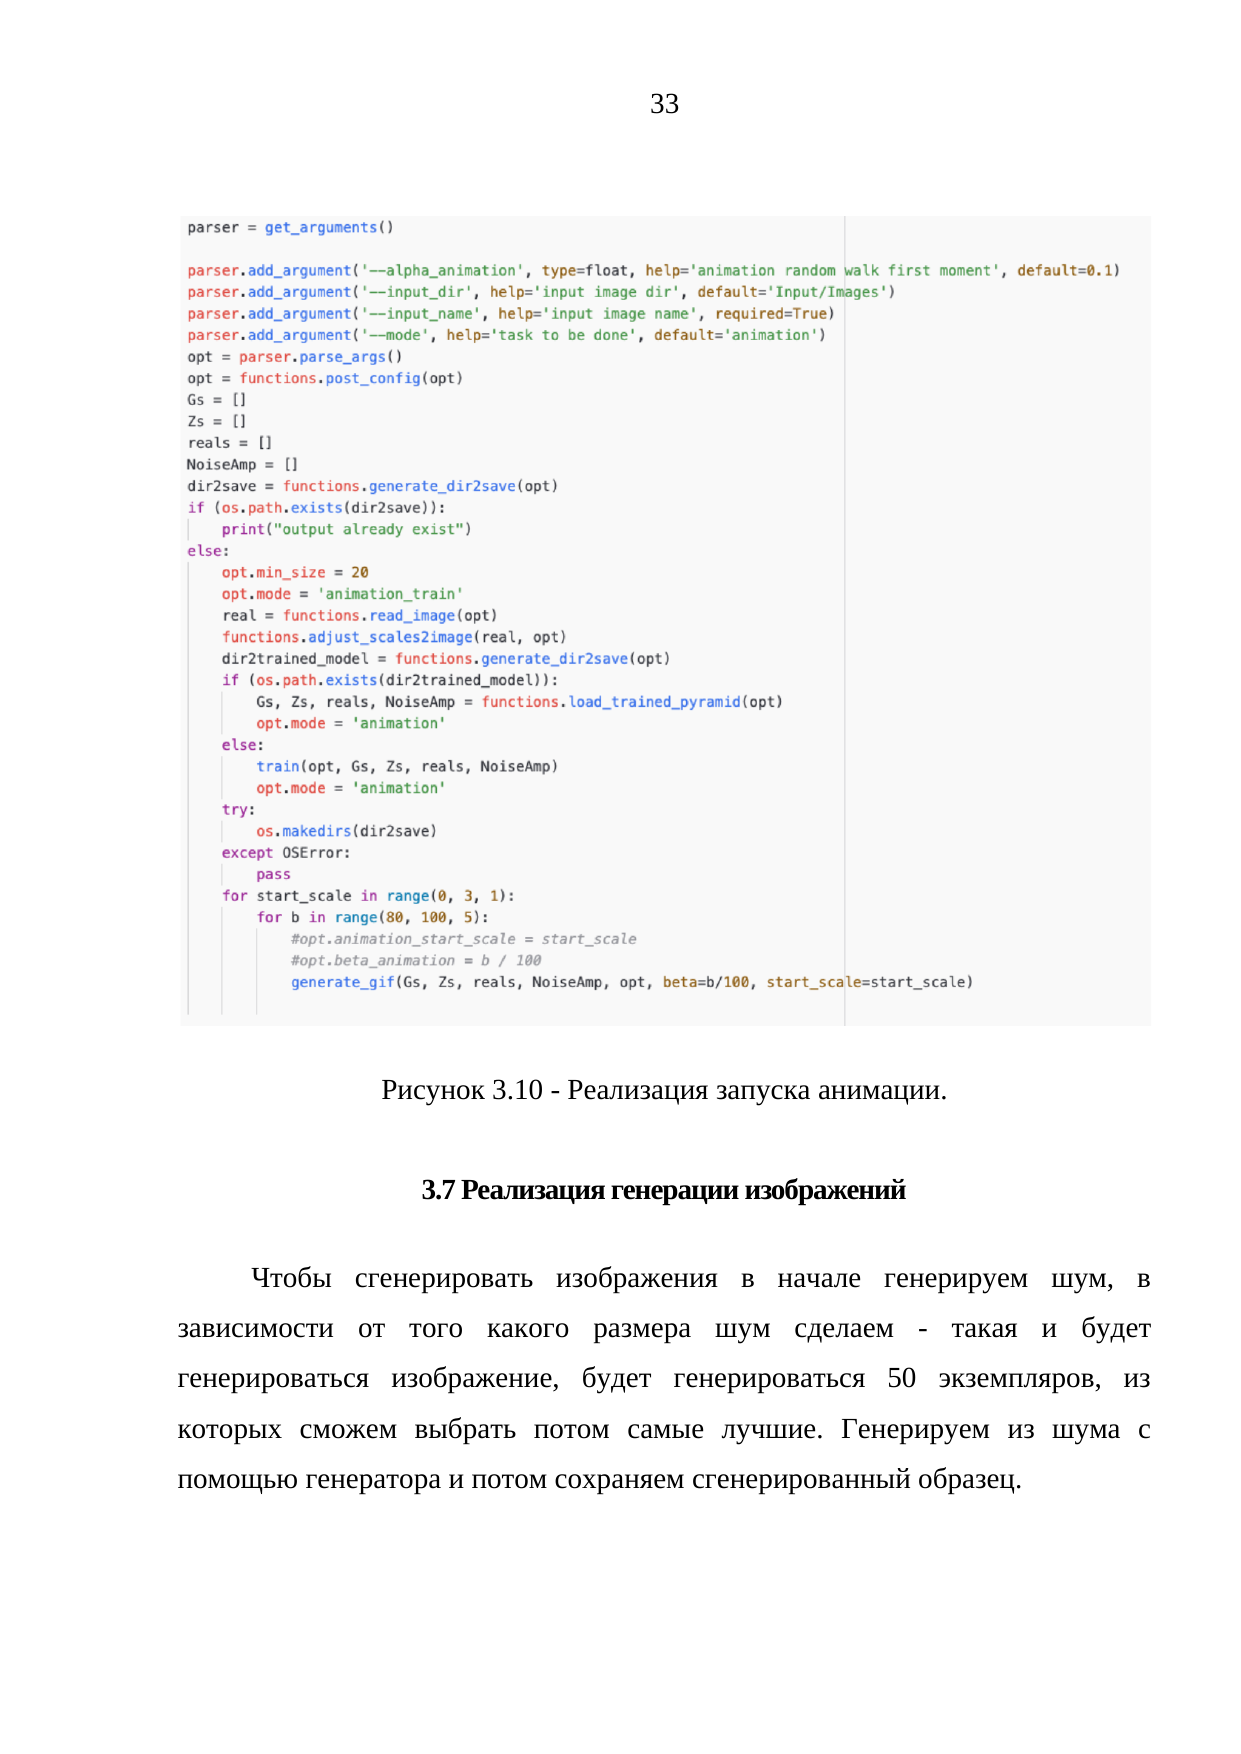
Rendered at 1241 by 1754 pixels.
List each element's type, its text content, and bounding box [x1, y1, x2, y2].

text 3.7 Реализация генерации изображений [177, 1172, 1152, 1206]
text Рисунок 3.10 - Реализация запуска анимации. [177, 1072, 1152, 1105]
text Чтобы сгенерировать изображения в начале генерируем шум, в зависимости от того какого размера шум сделаем - такая и будет генерироваться изображение, будет генерироваться 50 экземпляров, из которых сможем выбрать потом самые лучшие. Генерируем из шума с помощью генератора и потом сохраняем сгенерированный образец. [177, 1260, 1152, 1495]
picture [177, 211, 1152, 1026]
